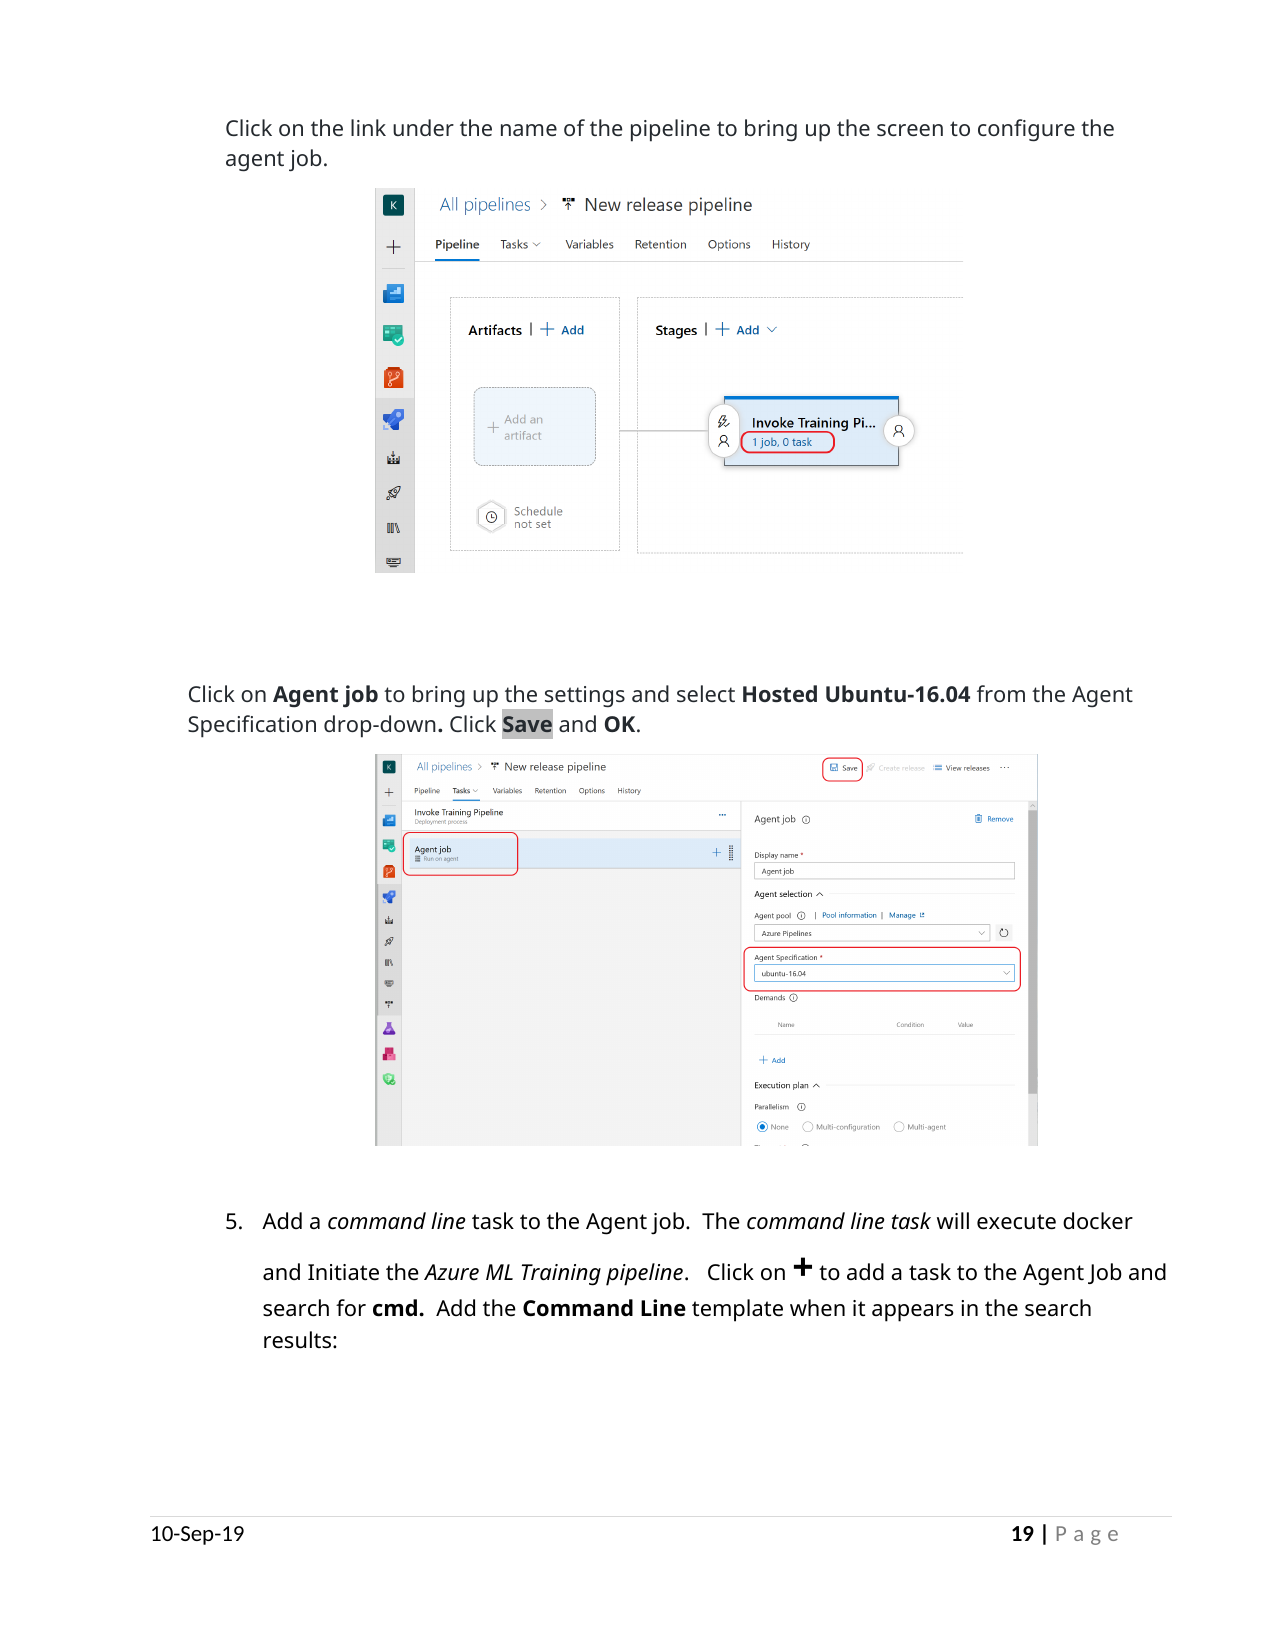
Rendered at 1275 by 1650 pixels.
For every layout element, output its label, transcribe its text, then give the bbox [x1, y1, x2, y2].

text Click on the link under the name of the pipeline to bring up the screen to configure the agent job. [225, 113, 1172, 173]
text Click on Agent job to bring up the settings and select Hosted Ubuntu-16.04 from the Agent Specification drop-down. Click Save and OK. [187, 679, 1172, 739]
picture [375, 188, 964, 573]
picture [375, 754, 1038, 1146]
list Add a command line task to the Agent job. The command line task will execute docker and Initiate the Azure ML Training pipeline. Click on + to add a task to the Agent Job and search for cmd. Add the Command Line template when it appears in the search results: [225, 1206, 1172, 1355]
